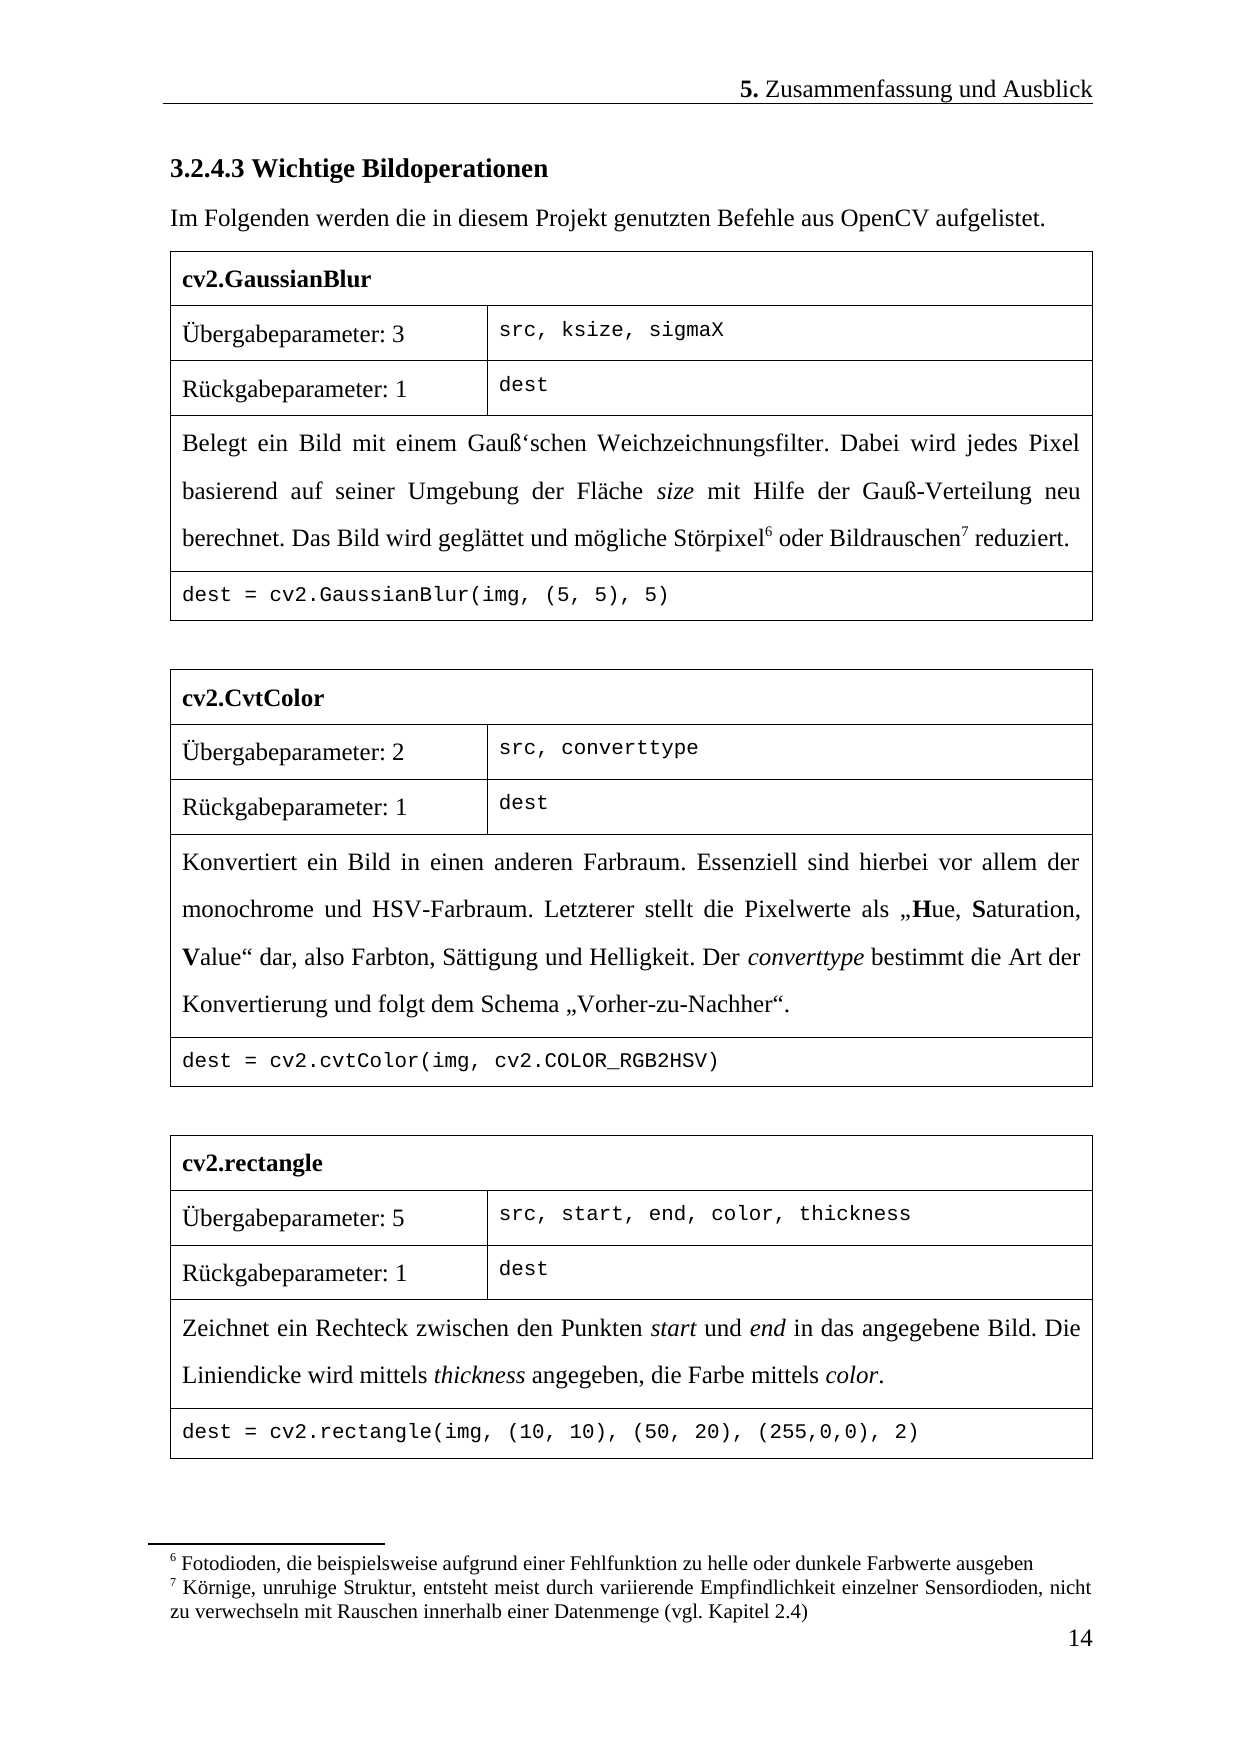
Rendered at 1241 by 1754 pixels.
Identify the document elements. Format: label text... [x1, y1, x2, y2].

table_cell Zeichnet ein Rechteck zwischen den Punkten start und end in das angegebene Bild. Die Liniendicke wird mittels thickness angegeben, die Farbe mittels color. [171, 1300, 1092, 1408]
subtitle 3.2.4.3 Wichtige Bildoperationen [170, 152, 1093, 183]
table_cell Rückgabeparameter: 1 [171, 1246, 487, 1299]
table_header cv2.CvtColor [171, 670, 1092, 724]
table_cell src, start, end, color, thickness [488, 1191, 1092, 1244]
table_cell dest = cv2.cvtColor(img, cv2.COLOR_RGB2HSV) [171, 1038, 1092, 1086]
table_cell Übergabeparameter: 5 [171, 1191, 487, 1244]
table_cell Rückgabeparameter: 1 [171, 361, 487, 415]
text Im Folgenden werden die in diesem Projekt genutzten Befehle aus OpenCV aufgelistet. [170, 203, 1093, 232]
table_cell dest [488, 361, 1092, 415]
table_cell dest [488, 780, 1092, 833]
table_cell Belegt ein Bild mit einem Gauß‘schen Weichzeichnungsfilter. Dabei wird jedes Pixel basierend auf seiner Umgebung der Fläche size mit Hilfe der Gauß-Verteilung neu berechnet. Das Bild wird geglättet und mögliche Störpixel oder Bildrauschen reduziert. [171, 416, 1092, 571]
table_cell src, converttype [488, 725, 1092, 779]
table_cell dest = cv2.rectangle(img, (10, 10), (50, 20), (255,0,0), 2) [171, 1409, 1092, 1457]
table_cell Übergabeparameter: 2 [171, 725, 487, 779]
table_cell src, ksize, sigmaX [488, 306, 1092, 360]
table_cell Rückgabeparameter: 1 [171, 780, 487, 833]
table_cell dest [488, 1246, 1092, 1299]
table_cell Übergabeparameter: 3 [171, 306, 487, 360]
table_header cv2.GaussianBlur [171, 252, 1092, 305]
table_cell Konvertiert ein Bild in einen anderen Farbraum. Essenziell sind hierbei vor allem der monochrome und HSV-Farbraum. Letzterer stellt die Pixelwerte als „Hue, Saturation, Value“ dar, also Farbton, Sättigung und Helligkeit. Der converttype bestimmt die Art der Konvertierung und folgt dem Schema „Vorher-zu-Nachher“. [171, 835, 1092, 1037]
table_cell dest = cv2.GaussianBlur(img, (5, 5), 5) [171, 572, 1092, 620]
table_header cv2.rectangle [171, 1136, 1092, 1190]
